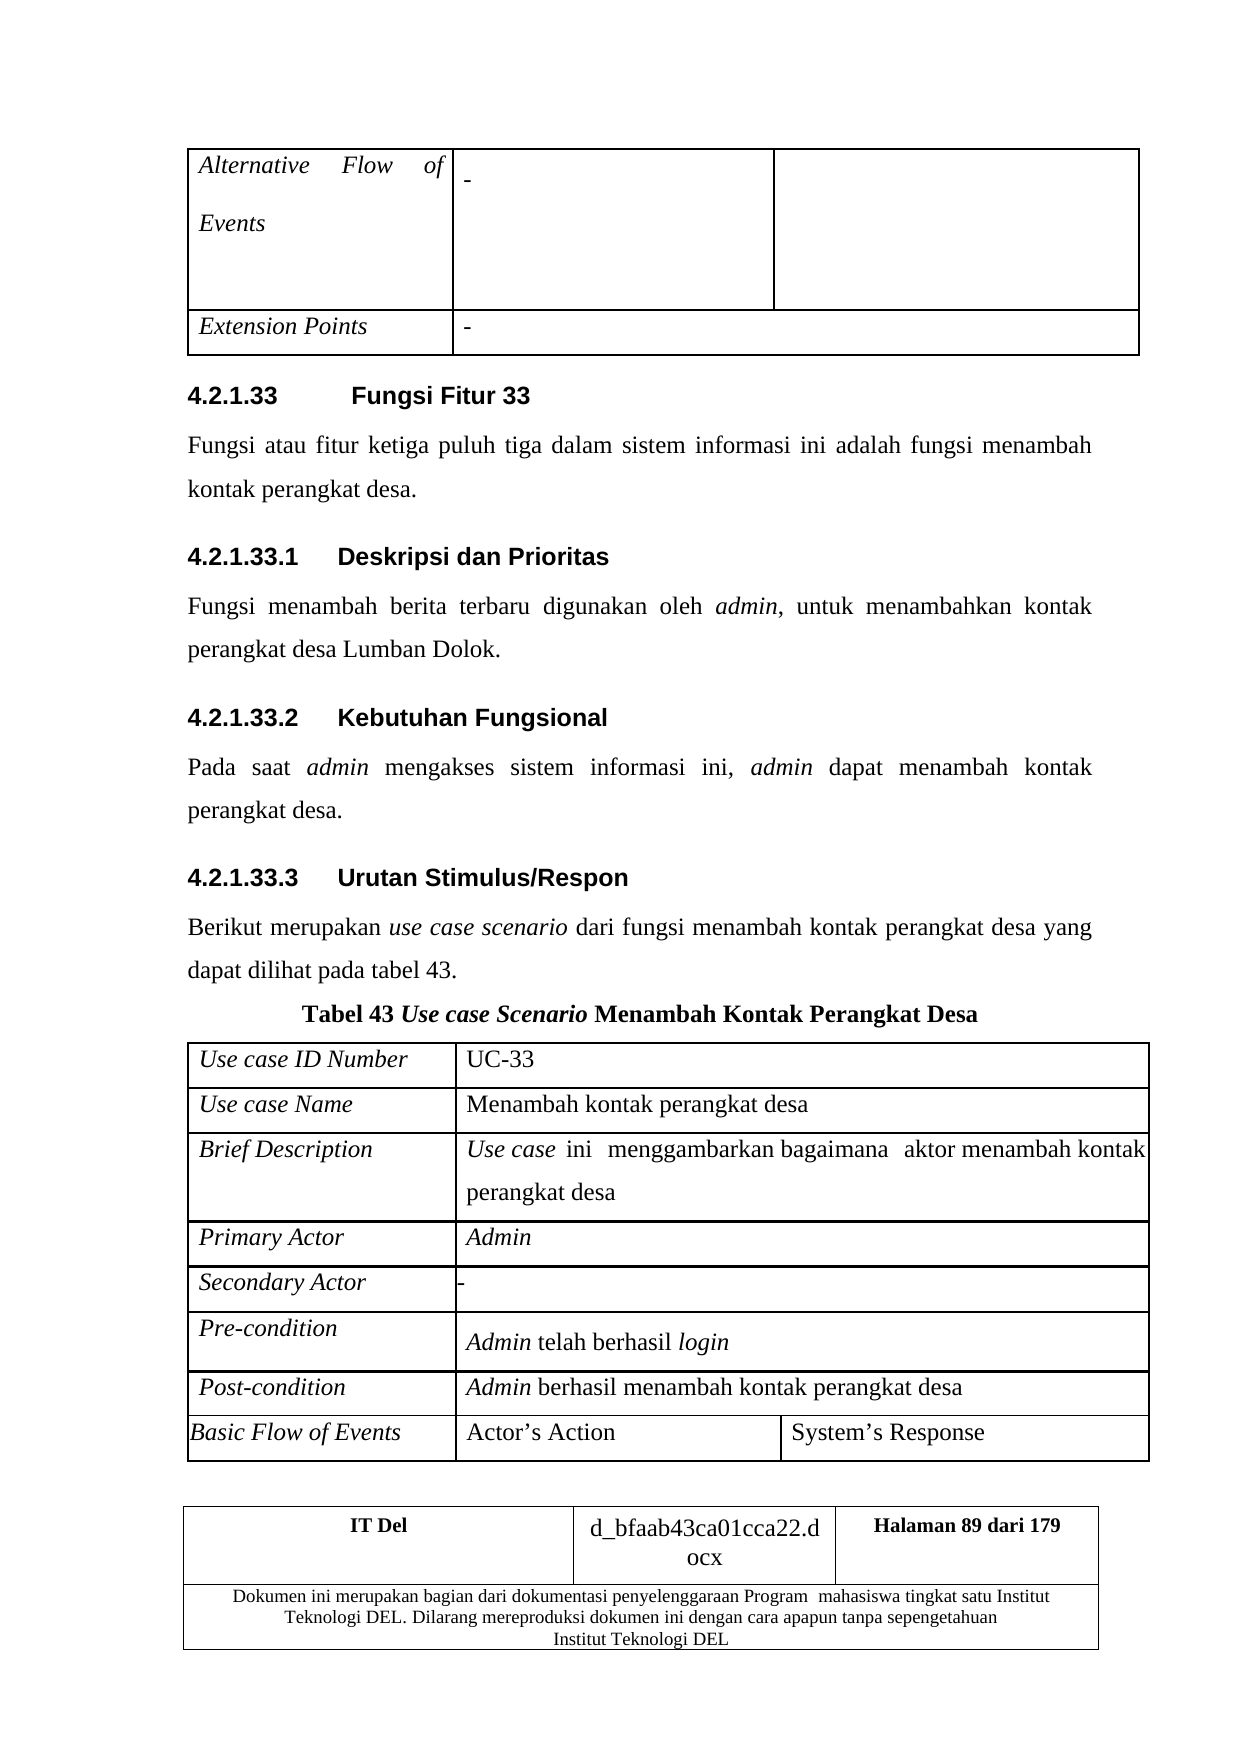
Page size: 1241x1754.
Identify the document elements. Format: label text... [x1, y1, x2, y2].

table_cell System’s Response [782, 1416, 1148, 1460]
table_cell Use case Name [189, 1089, 455, 1132]
table_cell - [454, 311, 1138, 354]
table_cell - [454, 150, 773, 308]
table_cell [775, 150, 1138, 308]
table_cell Primary Actor [189, 1223, 455, 1265]
text Fungsi atau fitur ketiga puluh tiga dalam sistem informasi ini adalah fungsi menambah kontak perangkat desa. [187, 431, 1092, 502]
table_cell Secondary Actor [189, 1268, 455, 1311]
text Fungsi menambah berita terbaru digunakan oleh admin, untuk menambahkan kontak perangkat desa Lumban Dolok. [187, 591, 1092, 663]
list Deskripsi dan Prioritas [187, 542, 1092, 571]
table_cell Admin berhasil menambah kontak perangkat desa [457, 1373, 1148, 1415]
text Berikut merupakan use case scenario dari fungsi menambah kontak perangkat desa yang dapat dilihat pada tabel 43. [187, 912, 1092, 984]
table_cell Brief Description [189, 1134, 455, 1220]
list Kebutuhan Fungsional [187, 702, 1092, 731]
table_cell Menambah kontak perangkat desa [457, 1089, 1148, 1132]
list Fungsi Fitur 33 [187, 381, 1092, 410]
table_header UC-33 [457, 1044, 1148, 1087]
table_cell Admin [457, 1223, 1148, 1265]
table_cell Alternative Flow of Events [189, 150, 452, 308]
table_cell Post-condition [189, 1373, 455, 1415]
table_cell Actor’s Action [457, 1416, 780, 1460]
text Pada saat admin mengakses sistem informasi ini, admin dapat menambah kontak perangkat desa. [187, 752, 1092, 824]
table_cell Admin telah berhasil login [457, 1313, 1148, 1370]
text Tabel 43 Use case Scenario Menambah Kontak Perangkat Desa [187, 999, 1092, 1027]
table_cell Extension Points [189, 311, 452, 354]
list Urutan Stimulus/Respon [187, 863, 1092, 892]
table_cell Pre-condition [189, 1313, 455, 1370]
table_cell Use case ini menggambarkan bagaimana aktor menambah kontak perangkat desa [457, 1134, 1148, 1220]
table_header Use case ID Number [189, 1044, 455, 1087]
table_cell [189, 1416, 455, 1460]
table_cell - [457, 1268, 1148, 1311]
